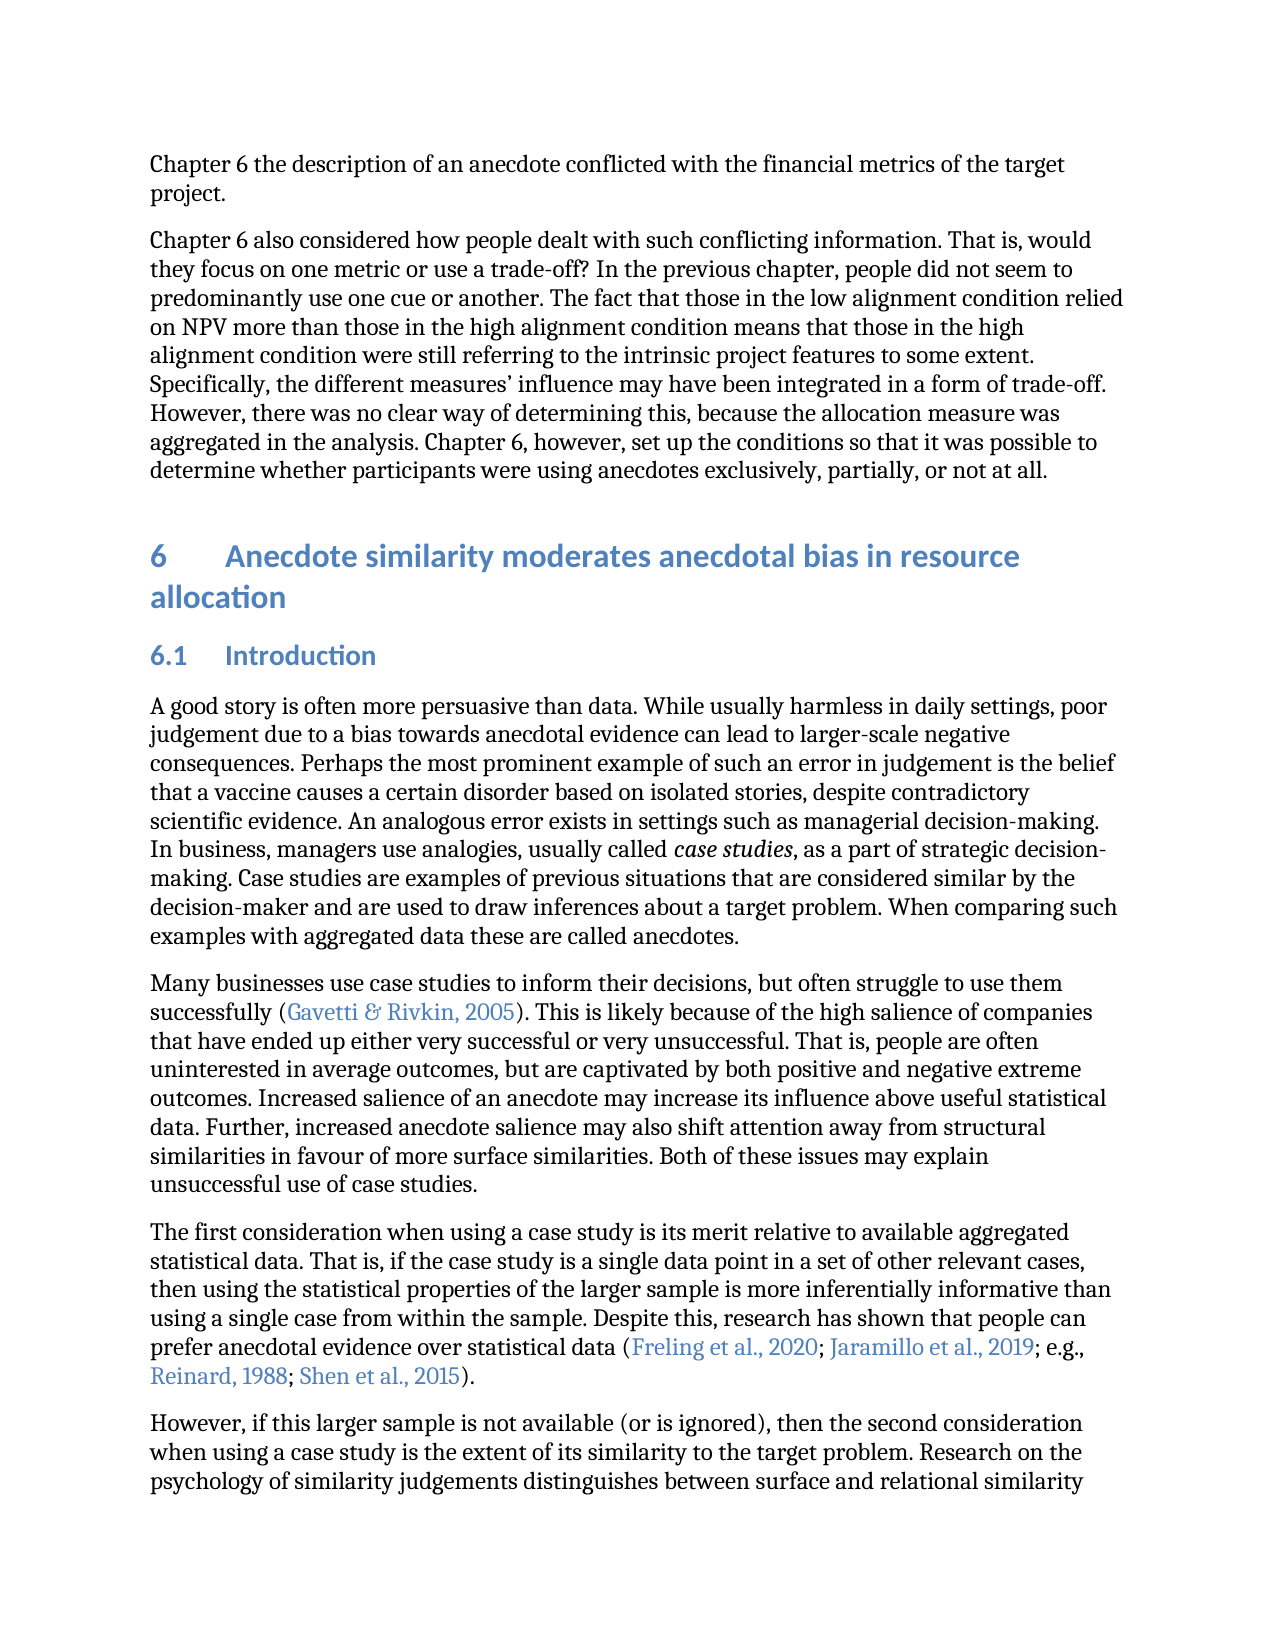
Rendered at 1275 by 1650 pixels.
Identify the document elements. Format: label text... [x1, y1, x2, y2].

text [150, 150, 1125, 207]
text Chapter 6 also considered how people dealt with such conflicting information. That is, would they focus on one metric or use a trade-off? In the previous chapter, people did not seem to predominantly use one cue or another. The fact that those in the low alignment condition relied on NPV more than those in the high alignment condition means that those in the high alignment condition were still referring to the intrinsic project features to some extent. Specifically, the different measures’ influence may have been integrated in a form of trade-off. However, there was no clear way of determining this, because the allocation measure was aggregated in the analysis. Chapter 6, however, set up the conditions so that it was possible to determine whether participants were using anecdotes exclusively, partially, or not at all. [150, 226, 1125, 485]
subtitle 6 Anecdote similarity moderates anecdotal bias in resource allocation [150, 535, 1125, 616]
subtitle 6.1 Introduction [150, 637, 1125, 673]
text Many businesses use case studies to inform their decisions, but often struggle to use them successfully (Gavetti & Rivkin, 2005). This is likely because of the high salience of companies that have ended up either very successful or very unsuccessful. That is, people are often uninterested in average outcomes, but are captivated by both positive and negative extreme outcomes. Increased salience of an anecdote may increase its influence above useful statistical data. Further, increased anecdote salience may also shift attention away from structural similarities in favour of more surface similarities. Both of these issues may explain unsuccessful use of case studies. [150, 969, 1125, 1199]
text The first consideration when using a case study is its merit relative to available aggregated statistical data. That is, if the case study is a single data point in a set of other relevant cases, then using the statistical properties of the larger sample is more inferentially informative than using a single case from within the sample. Despite this, research has shown that people can prefer anecdotal evidence over statistical data (Freling et al., 2020; Jaramillo et al., 2019; e.g., Reinard, 1988; Shen et al., 2015). [150, 1218, 1125, 1390]
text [150, 1409, 1125, 1495]
text A good story is often more persuasive than data. While usually harmless in daily settings, poor judgement due to a bias towards anecdotal evidence can lead to larger-scale negative consequences. Perhaps the most prominent example of such an error in judgement is the belief that a vaccine causes a certain disorder based on isolated stories, despite contradictory scientific evidence. An analogous error exists in settings such as managerial decision-making. In business, managers use analogies, usually called case studies, as a part of strategic decision-making. Case studies are examples of previous situations that are considered similar by the decision-maker and are used to draw inferences about a target problem. When comparing such examples with aggregated data these are called anecdotes. [150, 692, 1125, 950]
